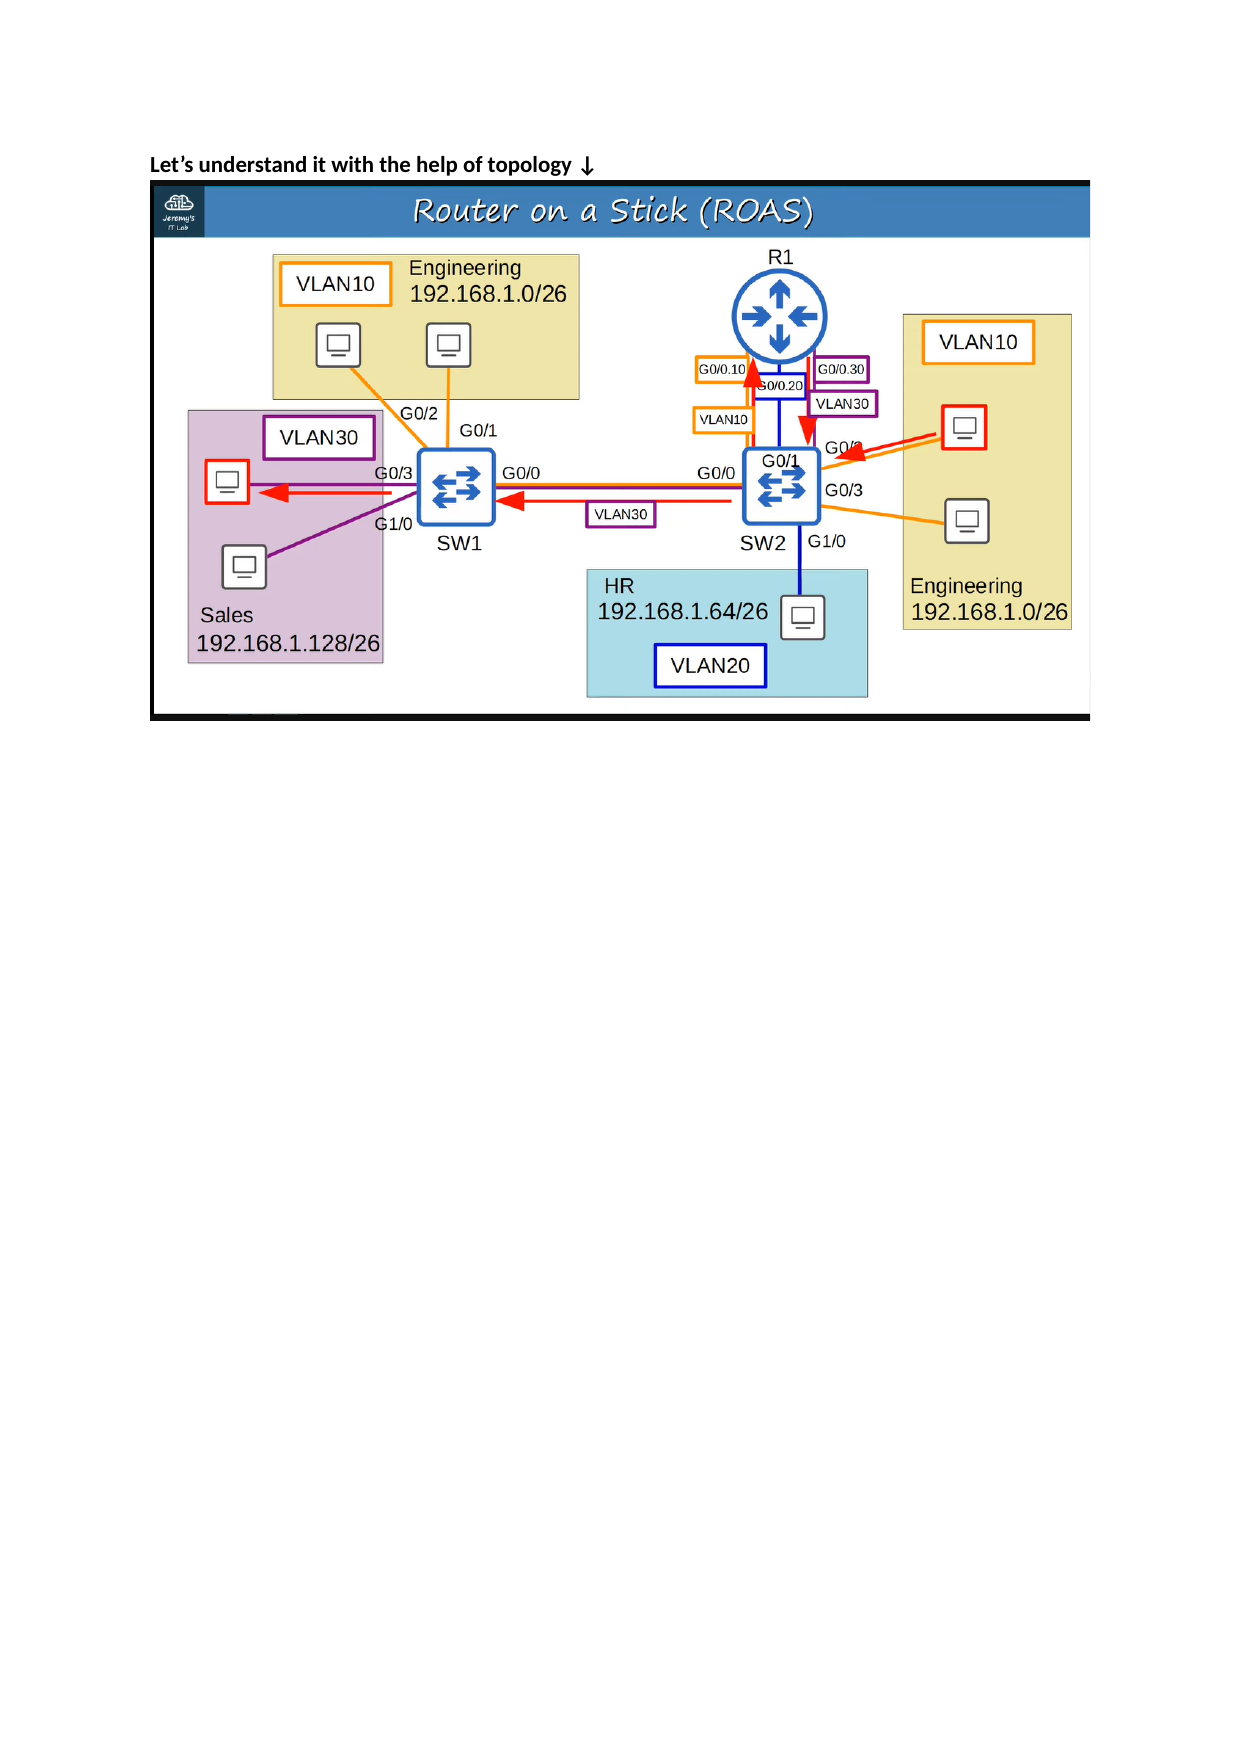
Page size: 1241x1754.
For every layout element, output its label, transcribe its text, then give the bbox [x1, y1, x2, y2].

picture [150, 180, 1091, 721]
text Let’s understand it with the help of topology ↓ [150, 150, 1090, 180]
